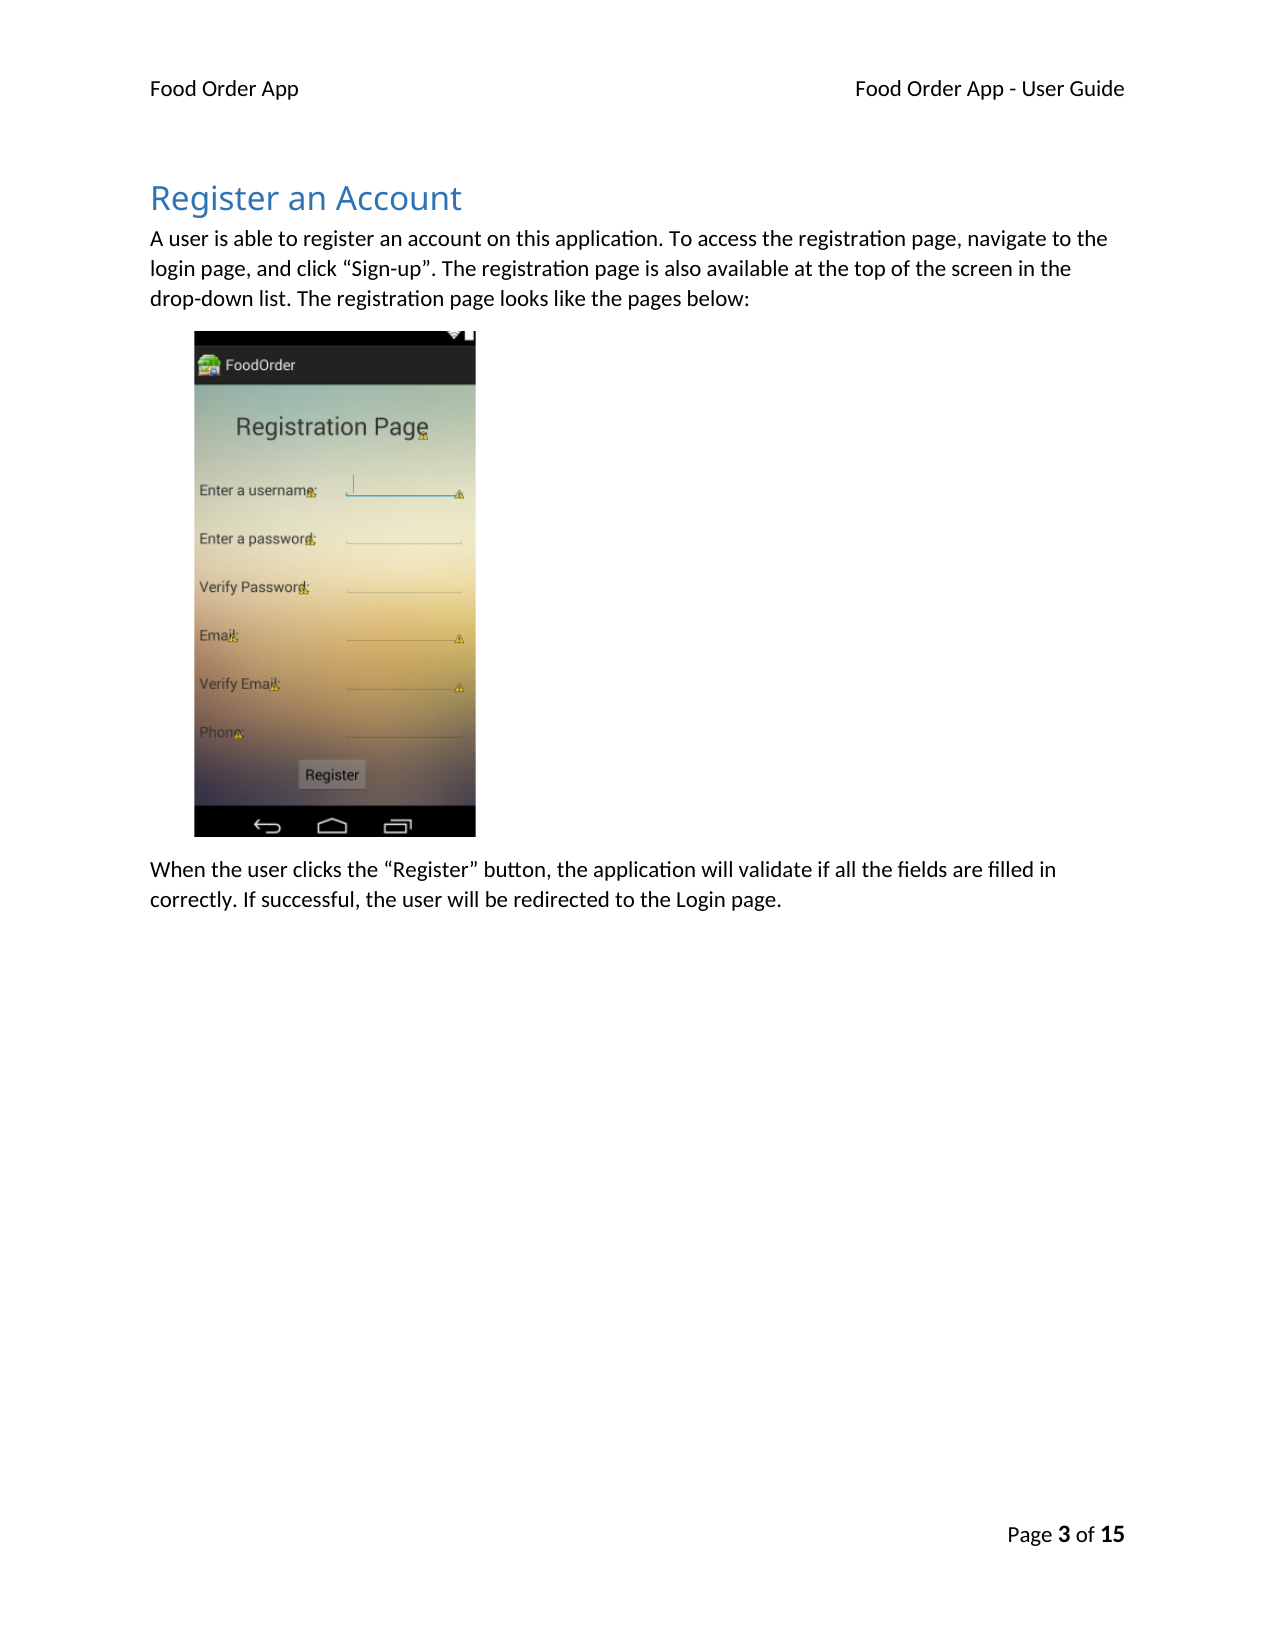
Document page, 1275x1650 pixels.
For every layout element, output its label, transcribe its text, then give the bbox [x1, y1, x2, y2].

text When the user clicks the “Register” button, the application will validate if all the fields are filled in correctly. If successful, the user will be redirected to the Login page. [150, 855, 1125, 913]
picture [194, 331, 476, 837]
subtitle Register an Account [150, 175, 1125, 220]
text A user is able to register an account on this application. To access the registration page, navigate to the login page, and click “Sign-up”. The registration page is also available at the top of the screen in the drop-down list. The registration page looks like the pages below: [150, 224, 1125, 312]
